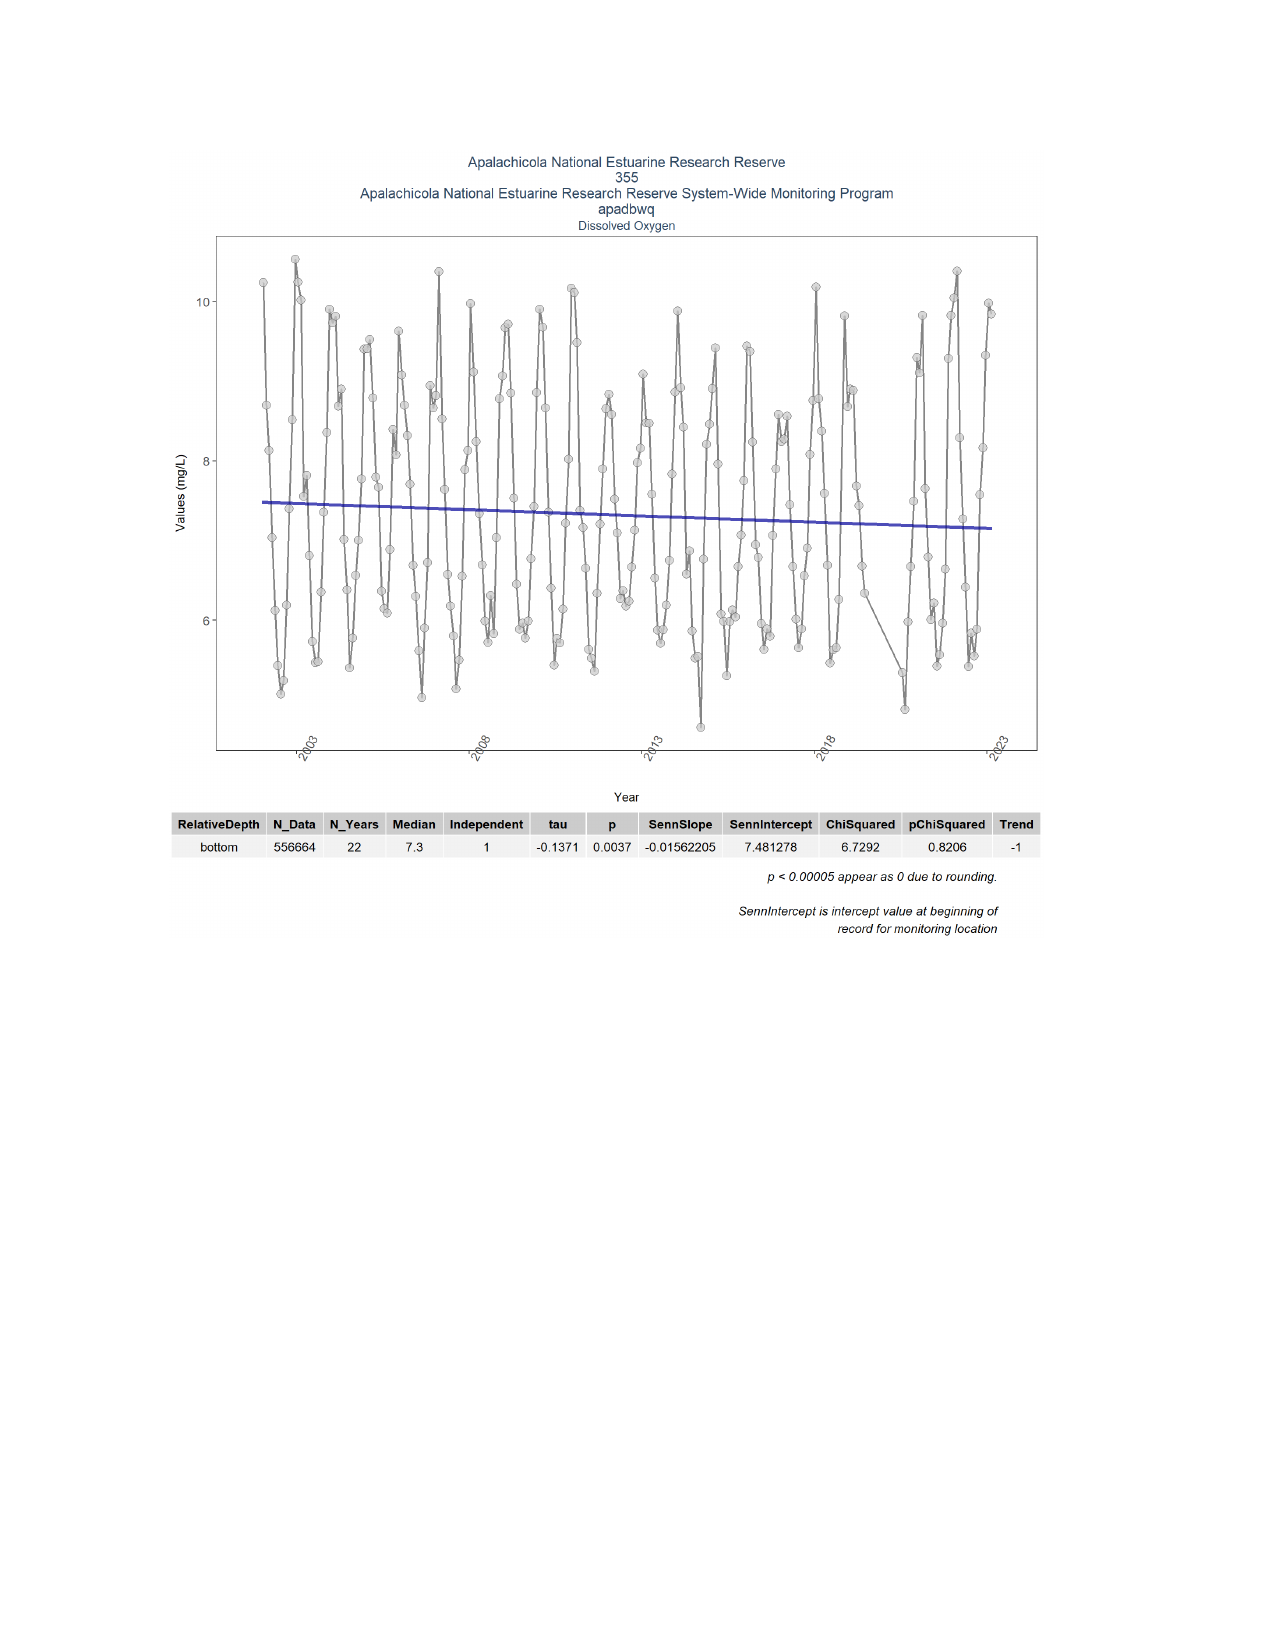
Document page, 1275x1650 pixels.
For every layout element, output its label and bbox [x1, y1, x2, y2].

picture [168, 150, 1044, 938]
